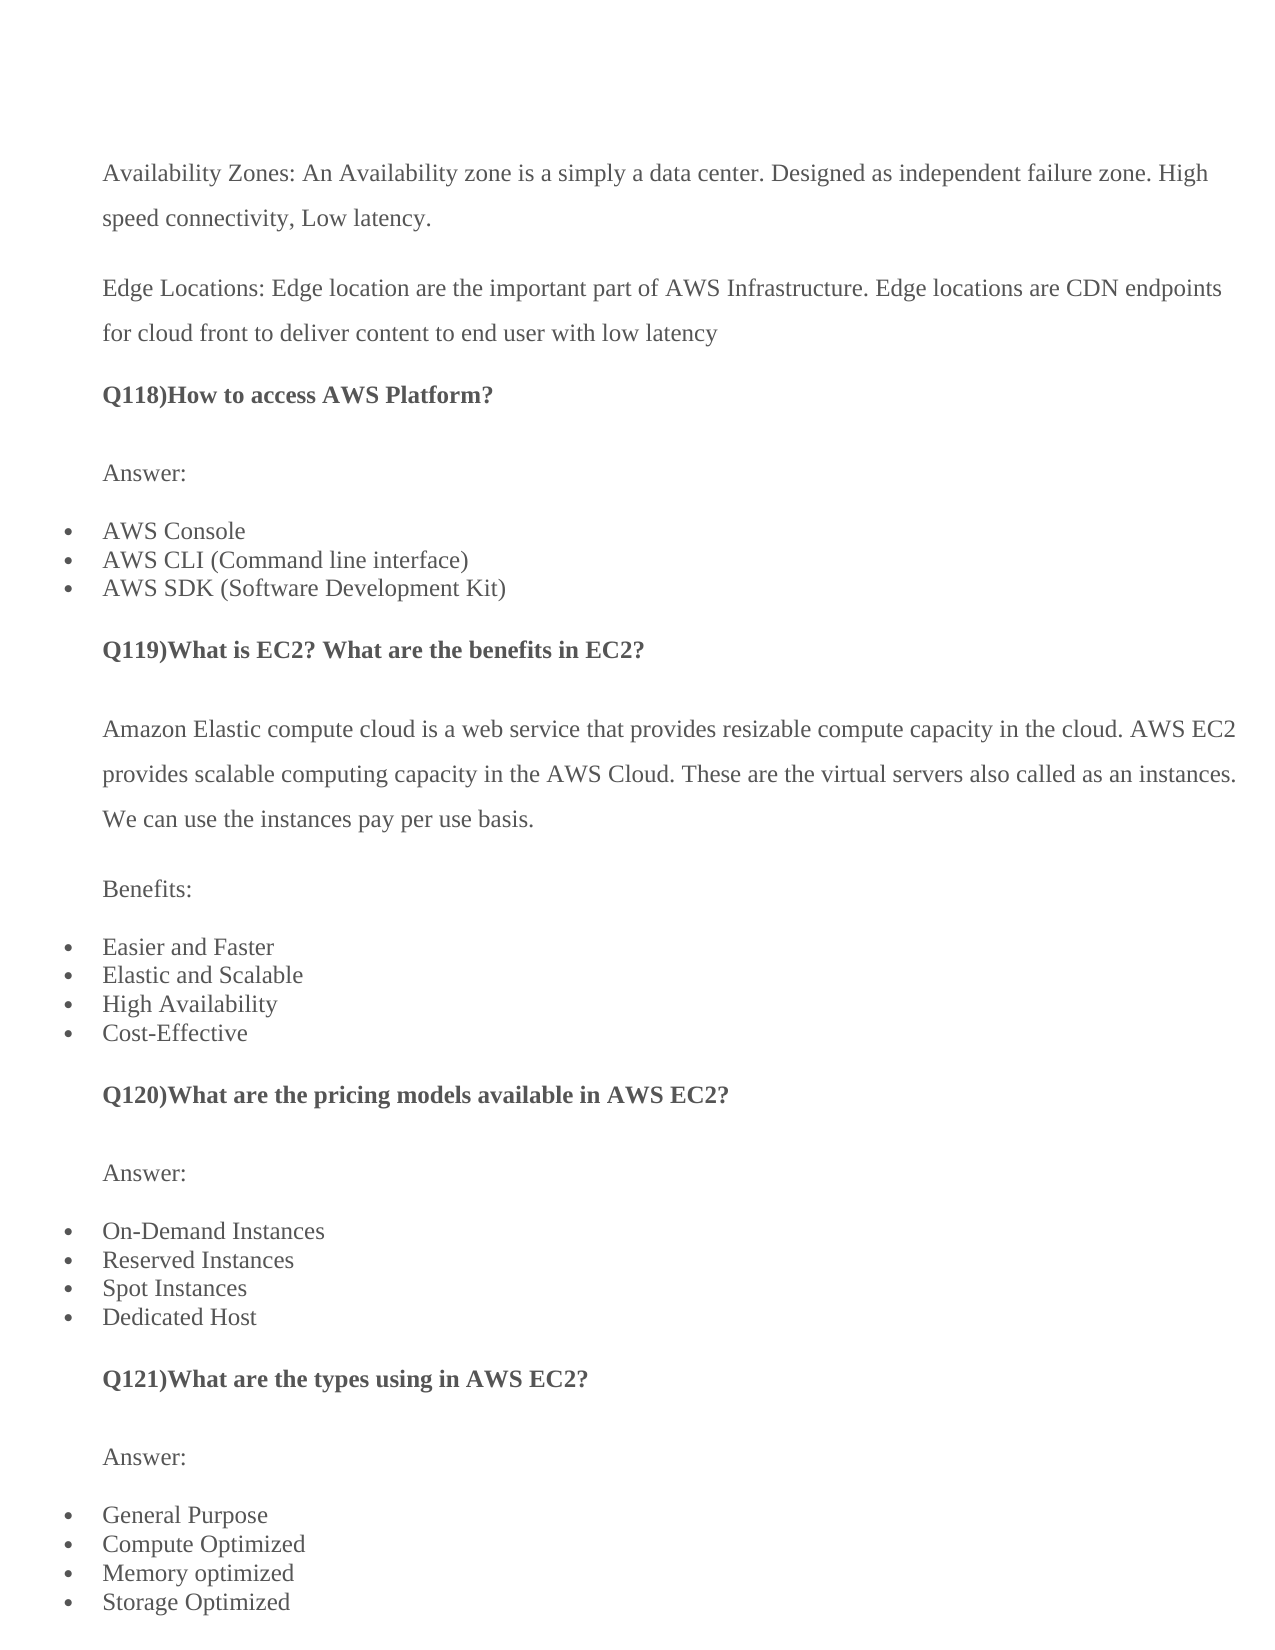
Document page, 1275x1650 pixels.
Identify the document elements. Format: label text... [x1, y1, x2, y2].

text Availability Zones: An Availability zone is a simply a data center. Designed as independent failure zone. High speed connectivity, Low latency. [102, 142, 1254, 232]
text Answer: [102, 1426, 1254, 1471]
list Cost-Effective [64, 1018, 1254, 1047]
list Easier and Faster [64, 932, 1254, 960]
list Spot Instances [64, 1273, 1254, 1302]
text Answer: [102, 1142, 1254, 1187]
subtitle Q121)What are the types using in AWS EC2? [102, 1364, 1254, 1393]
text Amazon Elastic compute cloud is a web service that provides resizable compute capacity in the cloud. AWS EC2 provides scalable computing capacity in the AWS Cloud. These are the virtual servers also called as an instances. We can use the instances pay per use basis. [102, 697, 1254, 832]
list AWS Console [64, 516, 1254, 545]
list General Purpose [64, 1500, 1254, 1529]
list Memory optimized [64, 1558, 1254, 1587]
list AWS SDK (Software Development Kit) [64, 573, 1254, 602]
text Benefits: [102, 857, 1254, 902]
list Elastic and Scalable [64, 960, 1254, 989]
subtitle Q118)How to access AWS Platform? [102, 380, 1254, 409]
list AWS CLI (Command line interface) [64, 545, 1254, 573]
list Compute Optimized [64, 1529, 1254, 1558]
list Storage Optimized [64, 1587, 1254, 1615]
text Edge Locations: Edge location are the important part of AWS Infrastructure. Edge locations are CDN endpoints for cloud front to deliver content to end user with low latency [102, 257, 1254, 347]
list High Availability [64, 989, 1254, 1018]
subtitle Q120)What are the pricing models available in AWS EC2? [102, 1080, 1254, 1109]
list Dedicated Host [64, 1302, 1254, 1331]
list Reserved Instances [64, 1245, 1254, 1273]
list On-Demand Instances [64, 1216, 1254, 1245]
text Answer: [102, 442, 1254, 487]
subtitle Q119)What is EC2? What are the benefits in EC2? [102, 636, 1254, 664]
